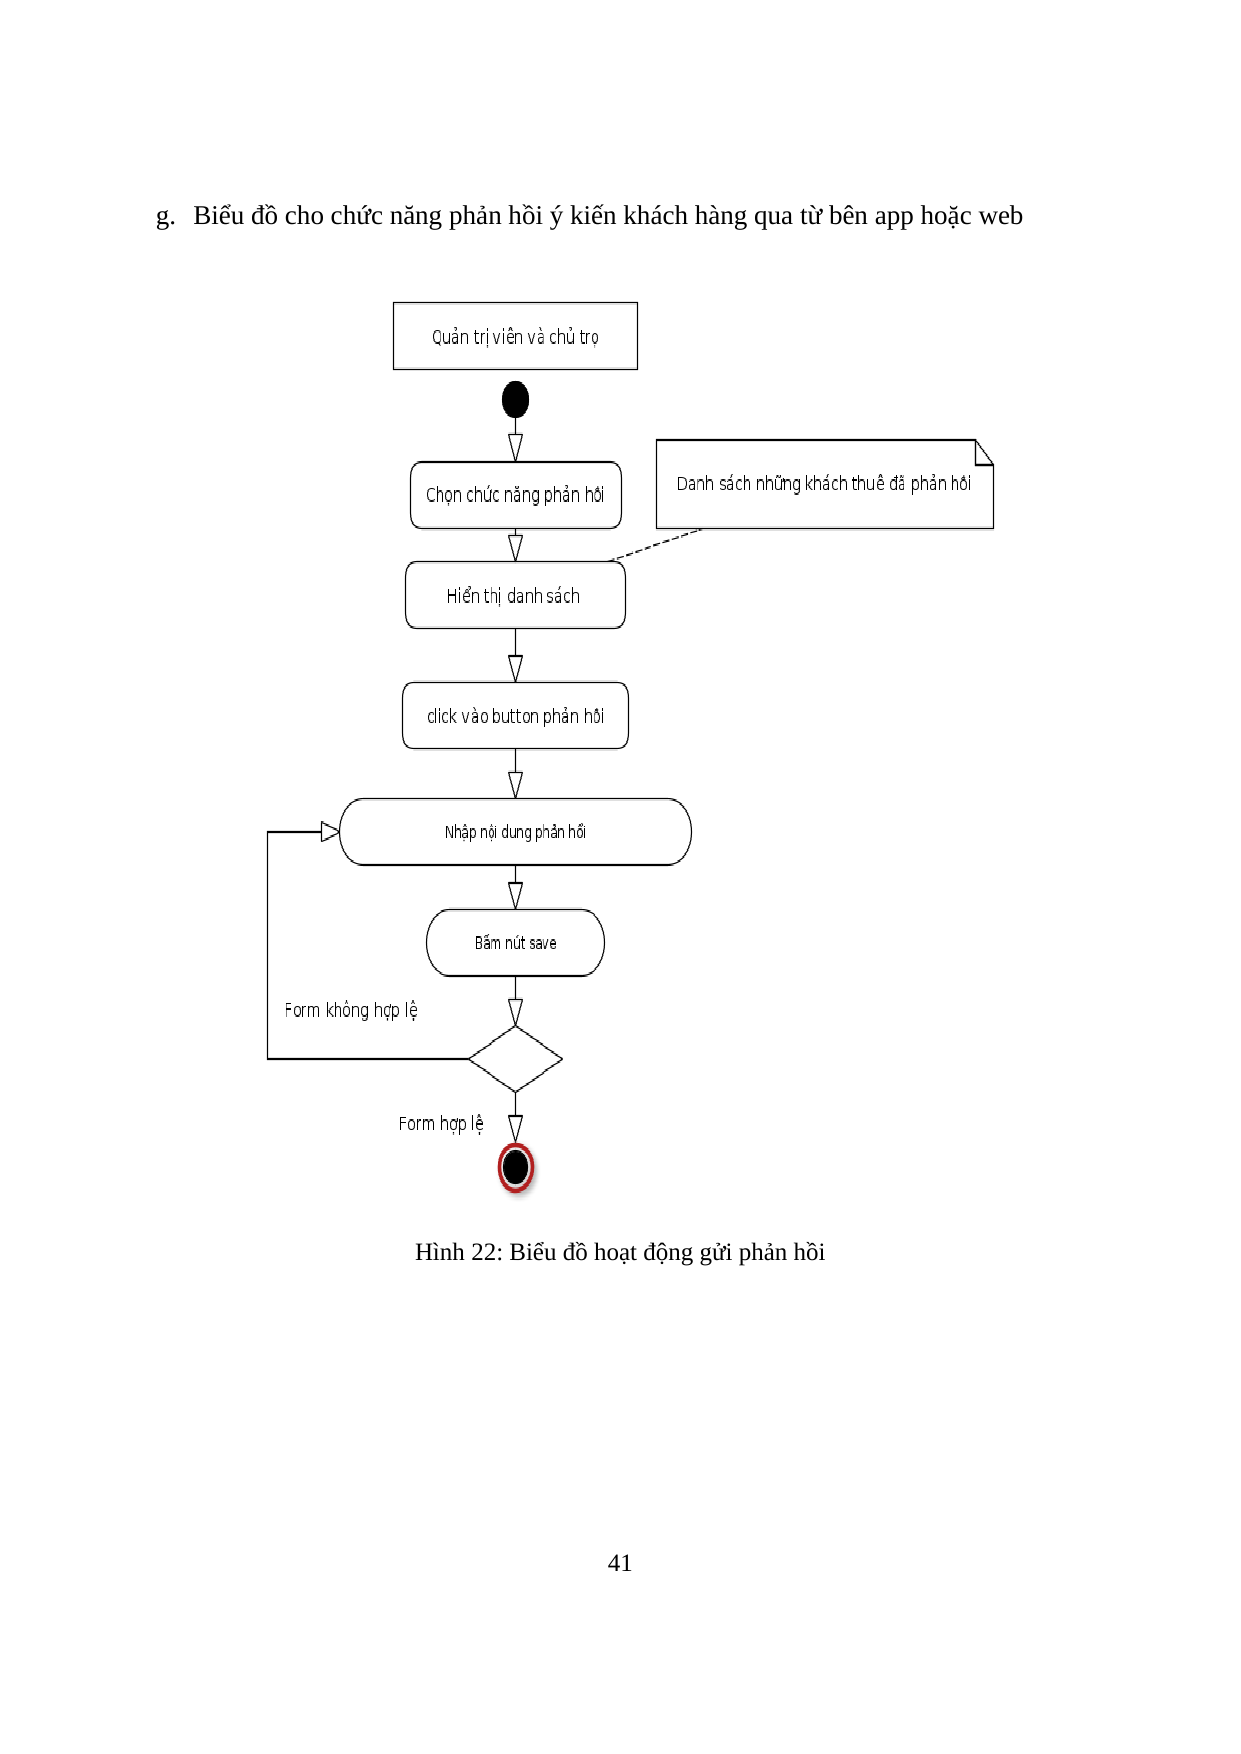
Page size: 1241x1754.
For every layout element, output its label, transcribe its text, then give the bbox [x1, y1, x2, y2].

picture [235, 243, 1005, 1232]
list g. Biểu đồ cho chức năng phản hồi ý kiến khách hàng qua từ bên app hoặc web [156, 199, 1122, 231]
